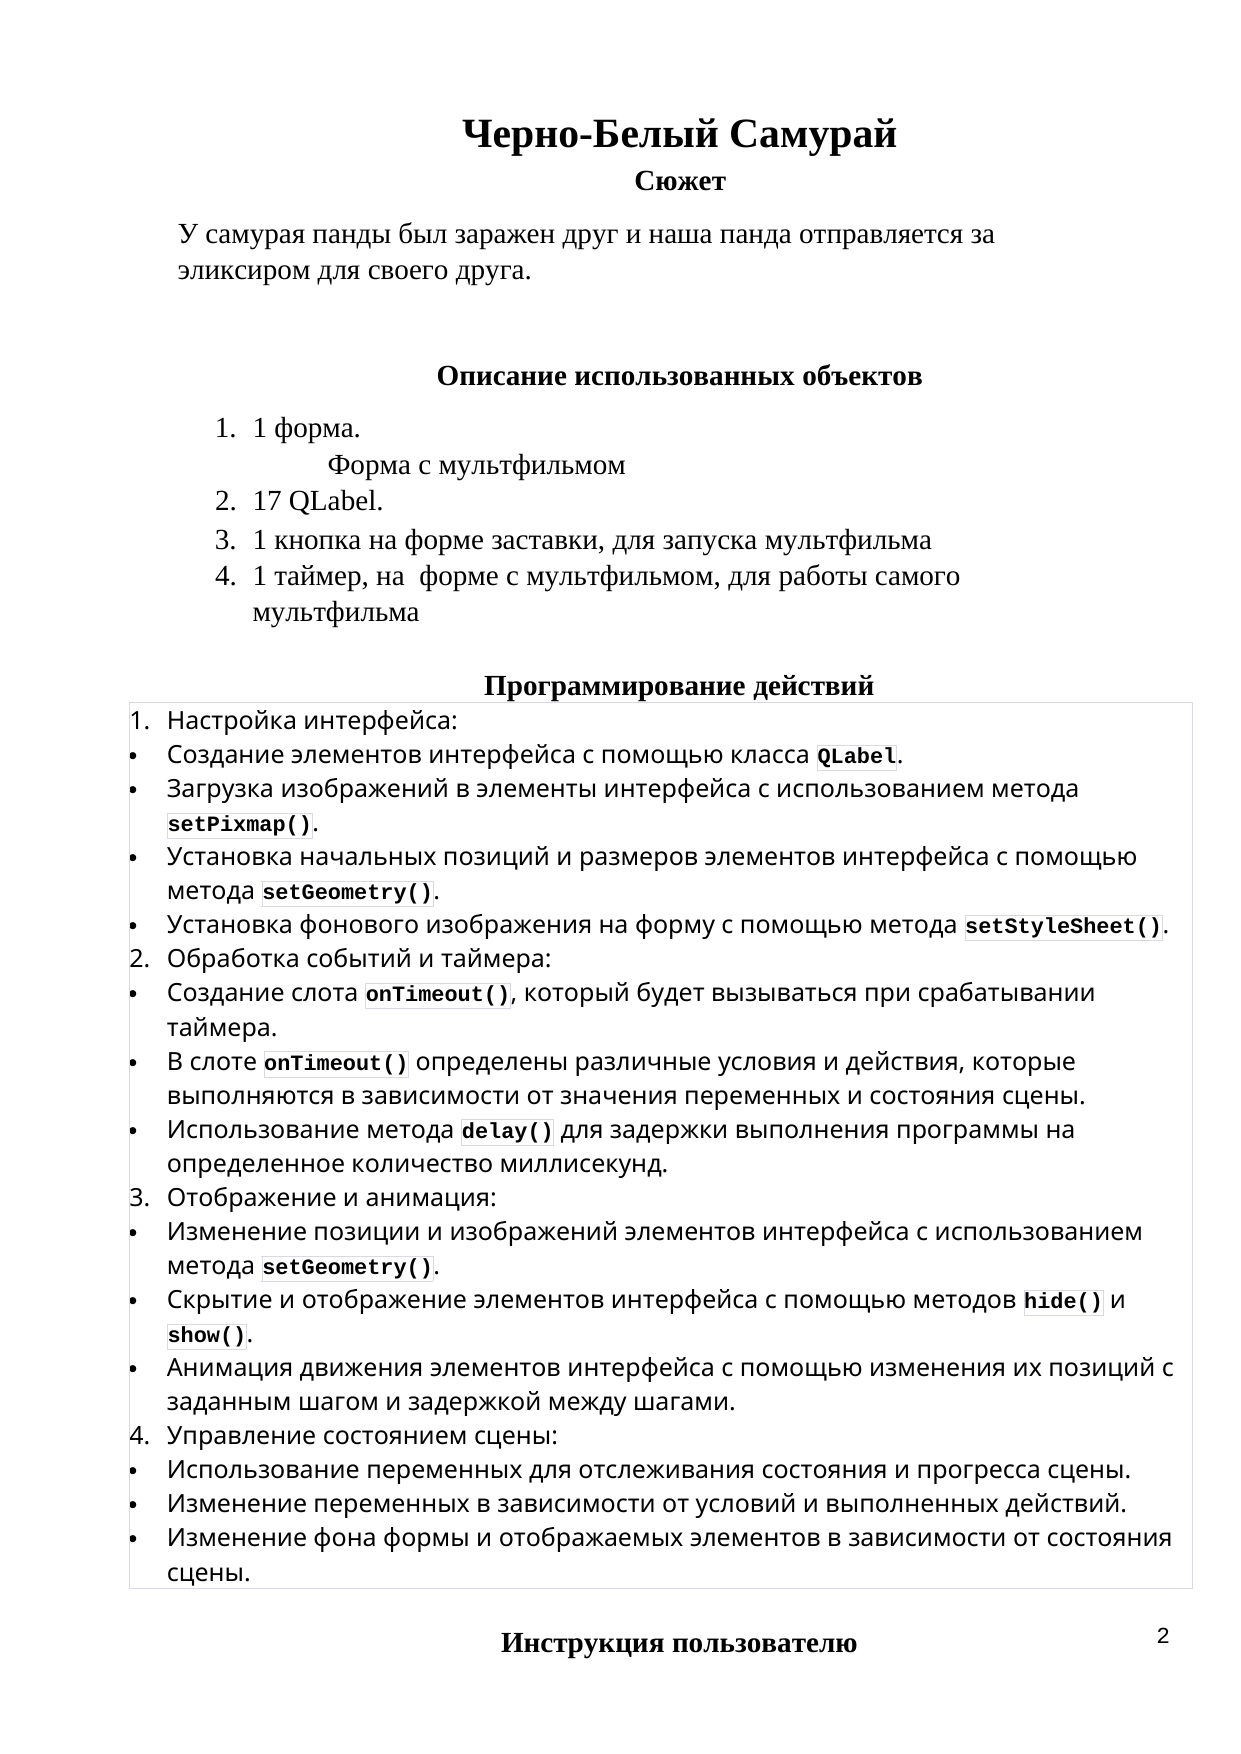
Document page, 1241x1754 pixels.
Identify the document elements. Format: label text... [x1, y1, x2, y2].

list Форма с мультфильмом [327, 447, 1192, 480]
list В слоте onTimeout() определены различные условия и действия, которые выполняются в зависимости от значения переменных и состояния сцены. [130, 1043, 1192, 1111]
text Черно-Белый Самурай [167, 108, 1192, 156]
list 1 форма. [214, 411, 1192, 444]
list Обработка событий и таймера: [130, 941, 1192, 974]
list Настройка интерфейса: [130, 703, 1192, 736]
list Загрузка изображений в элементы интерфейса с использованием метода setPixmap(). [130, 770, 1192, 838]
list Создание элементов интерфейса с помощью класса QLabel. [130, 736, 1192, 770]
list Управление состоянием сцены: [130, 1417, 1192, 1451]
list Изменение фона формы и отображаемых элементов в зависимости от состояния сцены. [130, 1519, 1192, 1588]
list Создание слота onTimeout(), который будет вызываться при срабатывании таймера. [130, 974, 1192, 1043]
subtitle Сюжет [571, 163, 789, 197]
list Анимация движения элементов интерфейса с помощью изменения их позиций с заданным шагом и задержкой между шагами. [130, 1349, 1192, 1417]
subtitle Описание использованных объектов [252, 358, 1107, 392]
subtitle Инструкция пользователю [501, 1625, 1192, 1659]
list Установка начальных позиций и размеров элементов интерфейса с помощью метода setGeometry(). [130, 838, 1192, 906]
list Изменение позиции и изображений элементов интерфейса с использованием метода setGeometry(). [130, 1213, 1192, 1281]
list 1 кнопка на форме заставки, для запуска мультфильма [214, 522, 1192, 555]
list 17 QLabel. [215, 483, 1091, 517]
list Использование метода delay() для задержки выполнения программы на определенное количество миллисекунд. [130, 1111, 1192, 1179]
subtitle Программирование действий [484, 668, 1192, 702]
list Использование переменных для отслеживания состояния и прогресса сцены. [130, 1451, 1192, 1486]
list Изменение переменных в зависимости от условий и выполненных действий. [130, 1486, 1192, 1519]
list Скрытие и отображение элементов интерфейса с помощью методов hide() и show(). [130, 1281, 1192, 1349]
list Установка фонового изображения на форму с помощью метода setStyleSheet(). [130, 906, 1192, 941]
list 1 таймер, на форме с мультфильмом, для работы самого мультфильма [215, 558, 1118, 627]
list Отображение и анимация: [130, 1179, 1192, 1213]
text У самурая панды был заражен друг и наша панда отправляется за эликсиром для своего друга. [177, 216, 1118, 286]
